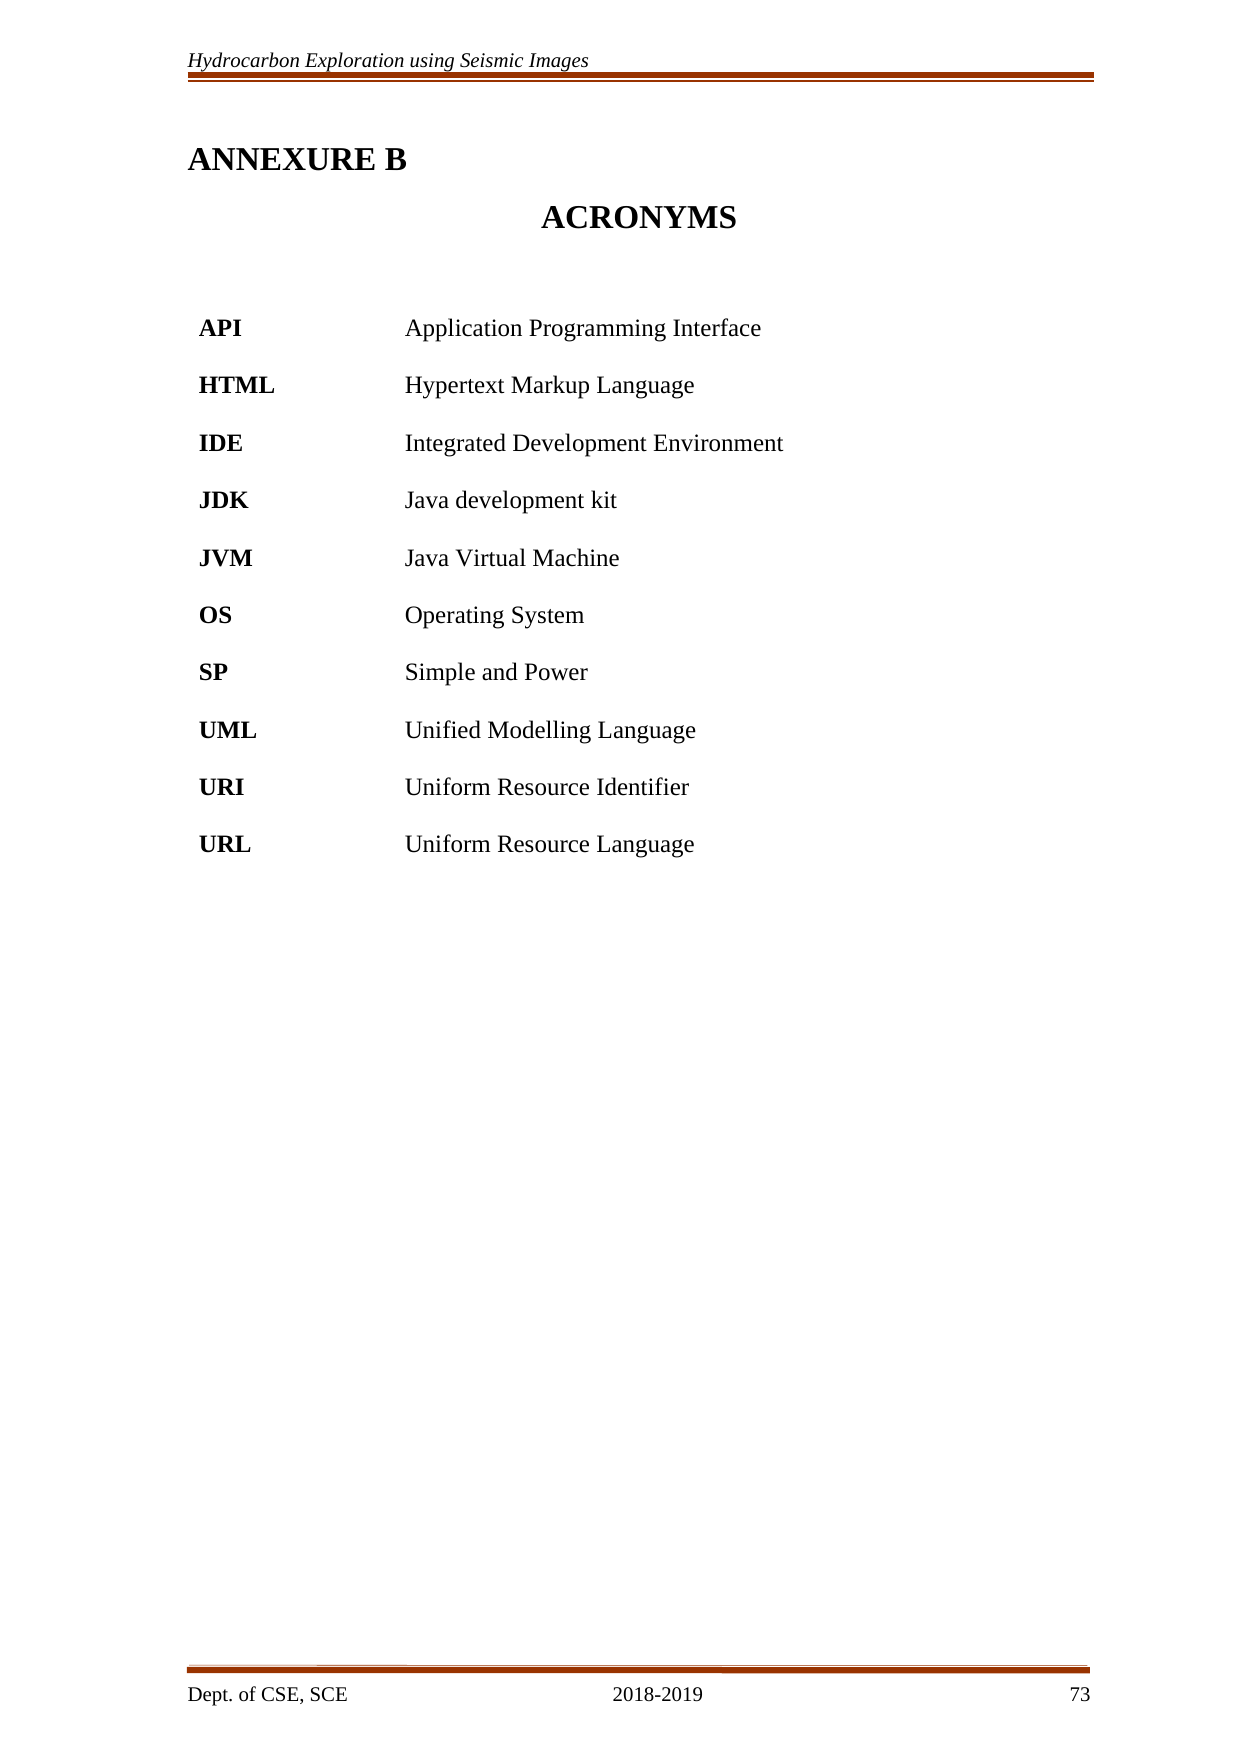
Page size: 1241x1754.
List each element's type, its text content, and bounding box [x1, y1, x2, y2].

text ANNEXURE B [187, 139, 1090, 177]
table_cell Java Virtual Machine [393, 543, 1068, 600]
table_cell JDK [188, 485, 393, 543]
table_cell Integrated Development Environment [393, 428, 1068, 485]
table_cell Operating System [393, 600, 1068, 657]
table_cell Java development kit [393, 485, 1068, 543]
table_cell SP [188, 658, 393, 715]
table_cell URL [188, 830, 393, 887]
table_cell Uniform Resource Language [393, 830, 1068, 887]
table_cell URI [188, 772, 393, 829]
table_cell JVM [188, 543, 393, 600]
table_cell HTML [188, 370, 393, 428]
table_cell Hypertext Markup Language [393, 370, 1068, 428]
table_cell Uniform Resource Identifier [393, 772, 1068, 829]
table_cell Simple and Power [393, 658, 1068, 715]
table_header API [188, 313, 393, 370]
table_cell UML [188, 715, 393, 772]
table_cell OS [188, 600, 393, 657]
text ACRONYMS [187, 197, 1090, 235]
table_cell IDE [188, 428, 393, 485]
table_cell Unified Modelling Language [393, 715, 1068, 772]
table_header Application Programming Interface [393, 313, 1068, 370]
